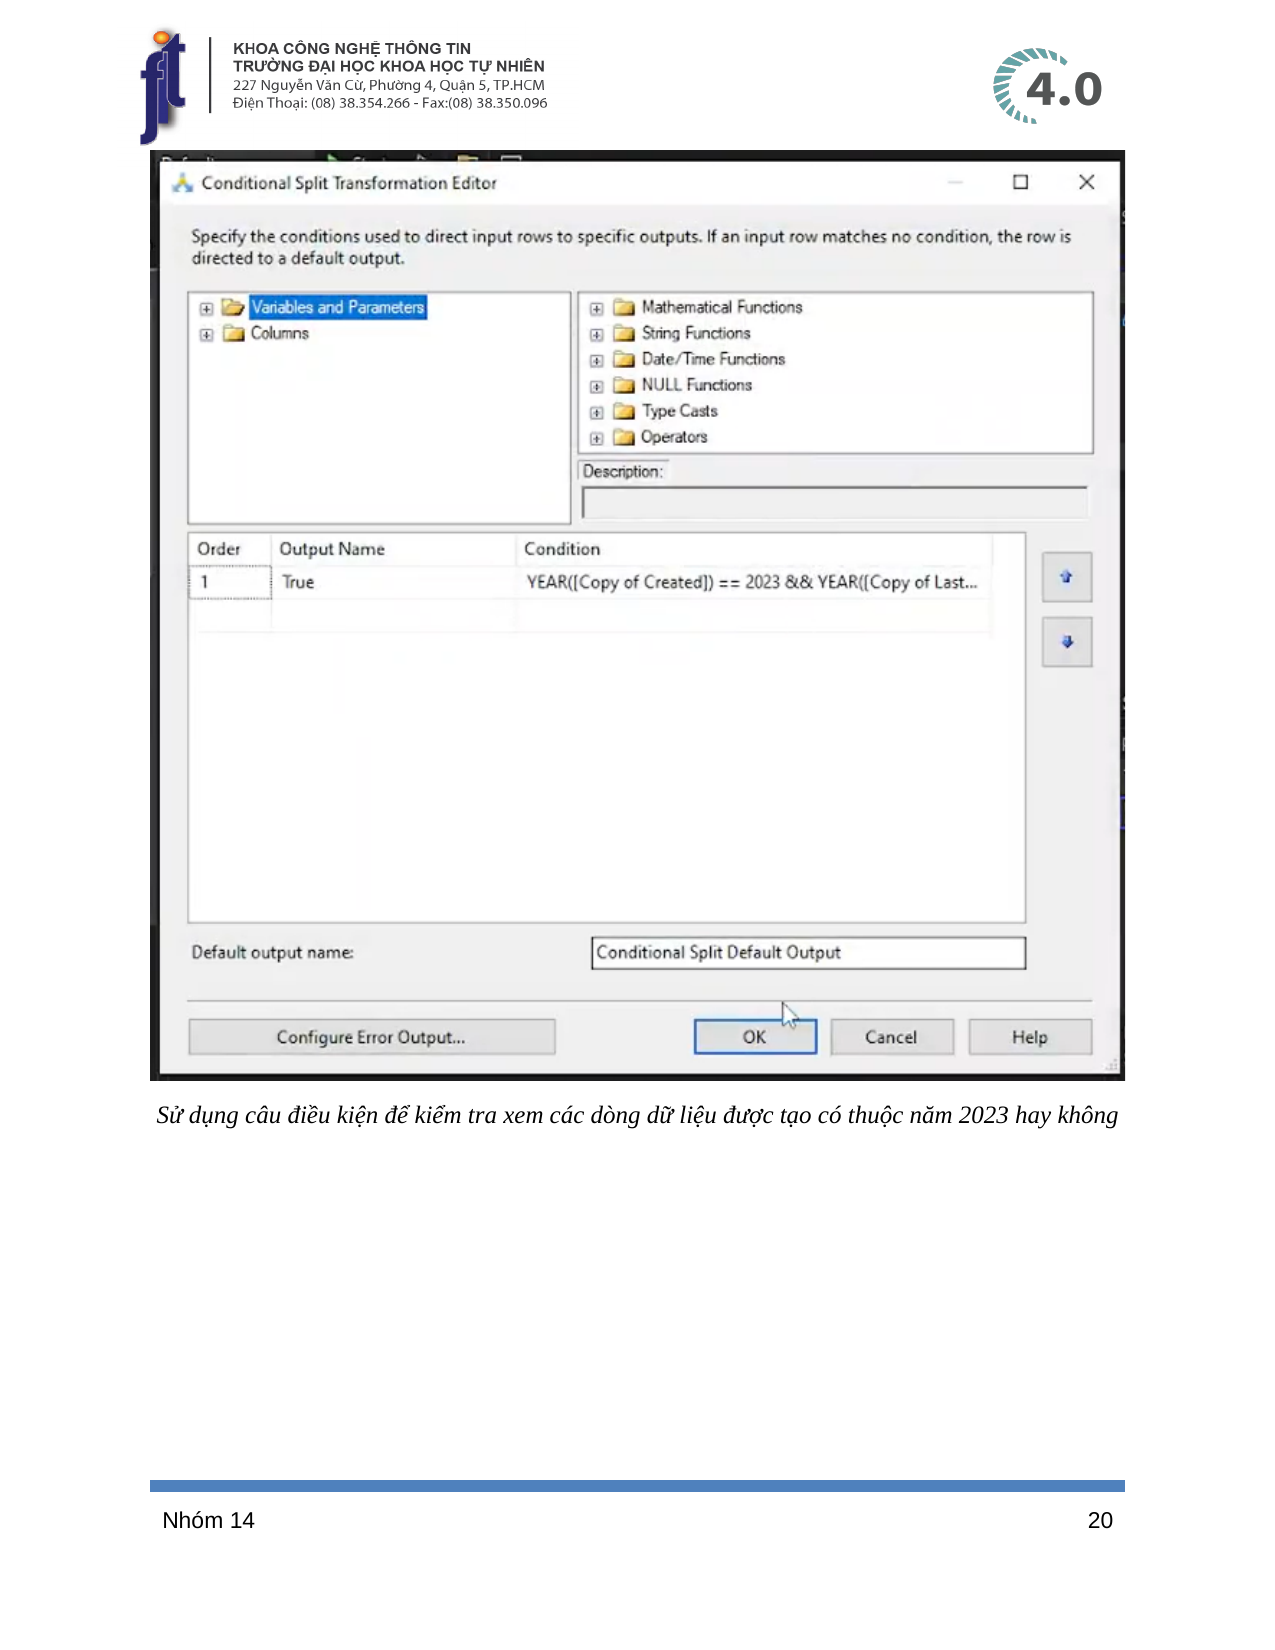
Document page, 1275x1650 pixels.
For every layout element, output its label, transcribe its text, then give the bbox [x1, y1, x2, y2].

picture [985, 41, 1108, 127]
picture [117, 21, 1125, 1081]
text Sử dụng câu điều kiện để kiểm tra xem các dòng dữ liệu được tạo có thuộc năm 2023 hay không [150, 1100, 1125, 1128]
